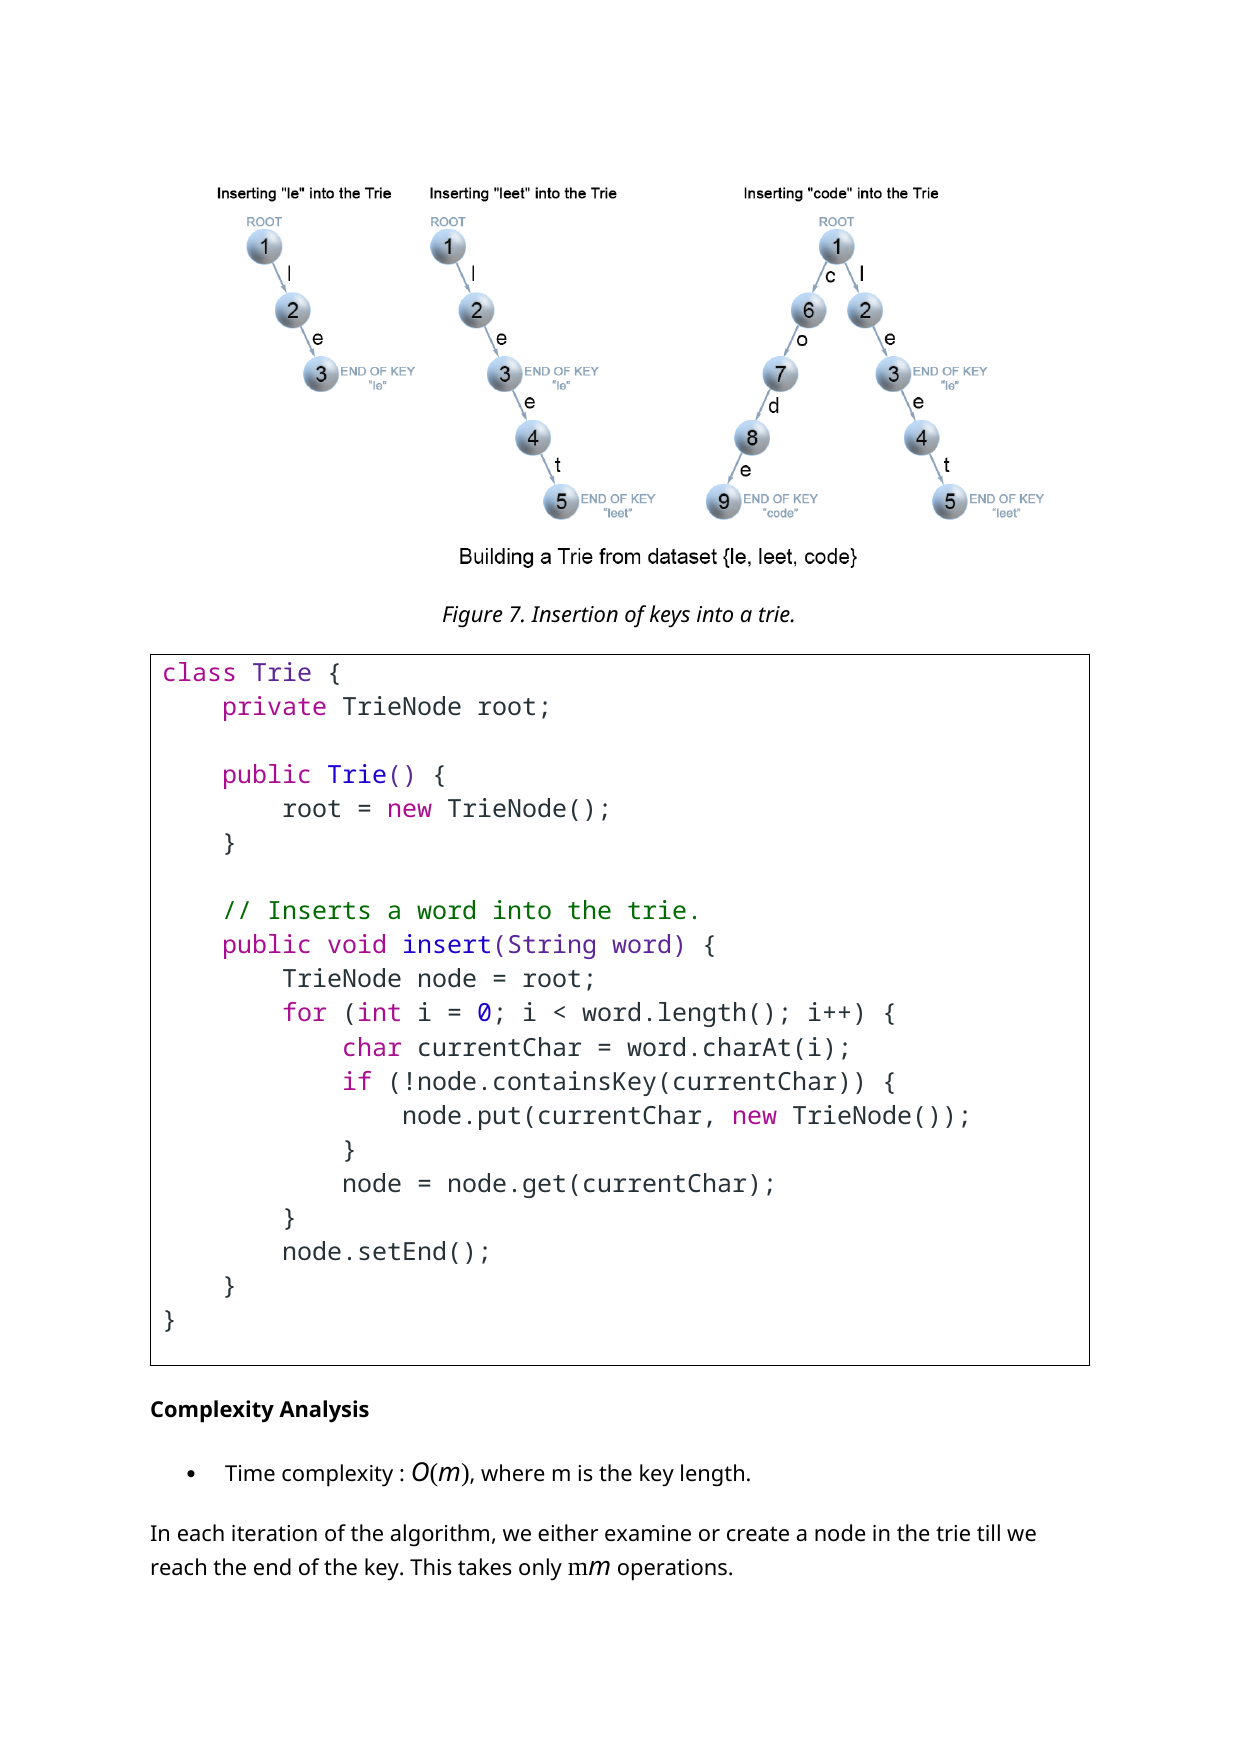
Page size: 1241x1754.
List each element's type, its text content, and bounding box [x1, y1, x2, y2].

list Time complexity : O(m), where m is the key length. [187, 1453, 1090, 1489]
text Complexity Analysis [150, 1366, 1090, 1424]
table_header class Trie { private TrieNode root; public Trie() { root = new TrieNode(); } // Inserts a word into the trie. public void insert(String word) { TrieNode node = root; for (int i = 0; i < word.length(); i++) { char currentChar = word.charAt(i); if (!node.containsKey(currentChar)) { node.put(currentChar, new TrieNode()); } node = node.get(currentChar); } node.setEnd(); } } [151, 655, 1089, 1364]
text In each iteration of the algorithm, we either examine or create a node in the trie till we reach the end of the key. This takes only mm operations. [150, 1518, 1090, 1583]
text Figure 7. Insertion of keys into a trie. [150, 599, 1090, 628]
picture [196, 150, 1044, 574]
